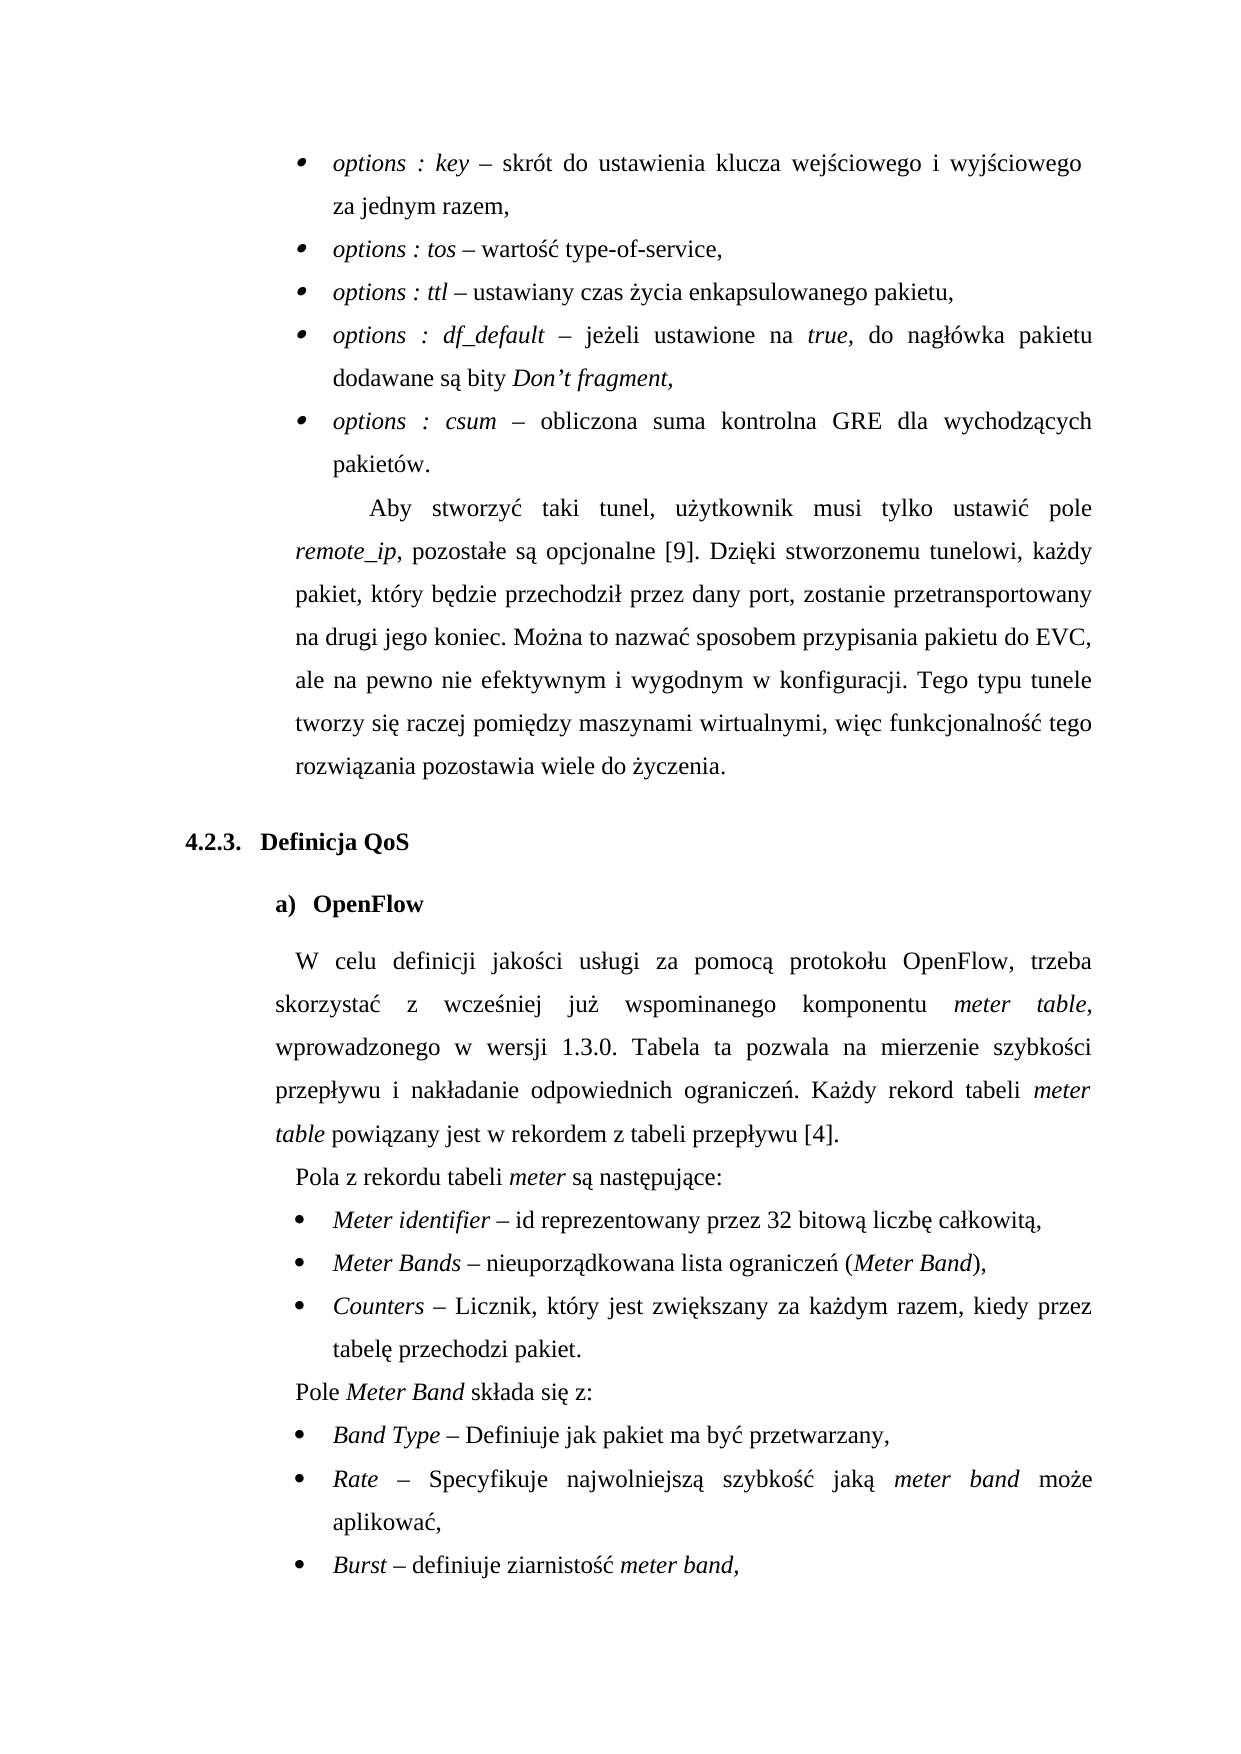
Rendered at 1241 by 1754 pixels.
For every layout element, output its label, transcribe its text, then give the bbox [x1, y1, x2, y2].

subtitle Definicja QoS [185, 827, 1093, 887]
text Pola z rekordu tabeli meter są następujące: [275, 1162, 1093, 1191]
list Counters – Licznik, który jest zwiększany za każdym razem, kiedy przez tabelę przechodzi pakiet. [295, 1291, 1093, 1363]
list Burst – definiuje ziarnistość meter band, [295, 1550, 1093, 1579]
text Pole Meter Band składa się z: [295, 1377, 1093, 1406]
list options : ttl – ustawiany czas życia enkapsulowanego pakietu, [295, 277, 1093, 306]
list options : df_default – jeżeli ustawione na true, do nagłówka pakietu dodawane są bity Don’t fragment, [295, 320, 1093, 392]
list options : tos – wartość type-of-service, [295, 234, 1093, 263]
list Meter Bands – nieuporządkowana lista ograniczeń (Meter Band), [295, 1248, 1093, 1277]
list Meter identifier – id reprezentowany przez 32 bitową liczbę całkowitą, [295, 1205, 1093, 1234]
list OpenFlow [275, 889, 1093, 946]
list Rate – Specyfikuje najwolniejszą szybkość jaką meter band może aplikować, [295, 1464, 1093, 1536]
list Band Type – Definiuje jak pakiet ma być przetwarzany, [295, 1421, 1093, 1449]
text Aby stworzyć taki tunel, użytkownik musi tylko ustawić pole remote_ip, pozostałe są opcjonalne [9]. Dzięki stworzonemu tunelowi, każdy pakiet, który będzie przechodził przez dany port, zostanie przetransportowany na drugi jego koniec. Można to nazwać sposobem przypisania pakietu do EVC, ale na pewno nie efektywnym i wygodnym w konfiguracji. Tego typu tunele tworzy się raczej pomiędzy maszynami wirtualnymi, więc funkcjonalność tego rozwiązania pozostawia wiele do życzenia. [295, 493, 1093, 780]
text W celu definicji jakości usługi za pomocą protokołu OpenFlow, trzeba skorzystać z wcześniej już wspominanego komponentu meter table, wprowadzonego w wersji 1.3.0. Tabela ta pozwala na mierzenie szybkości przepływu i nakładanie odpowiednich ograniczeń. Każdy rekord tabeli meter table powiązany jest w rekordem z tabeli przepływu [4]. [275, 946, 1093, 1147]
list options : key – skrót do ustawienia klucza wejściowego i wyjściowego za jednym razem, [295, 148, 1093, 219]
list options : csum – obliczona suma kontrolna GRE dla wychodzących pakietów. [295, 406, 1093, 478]
